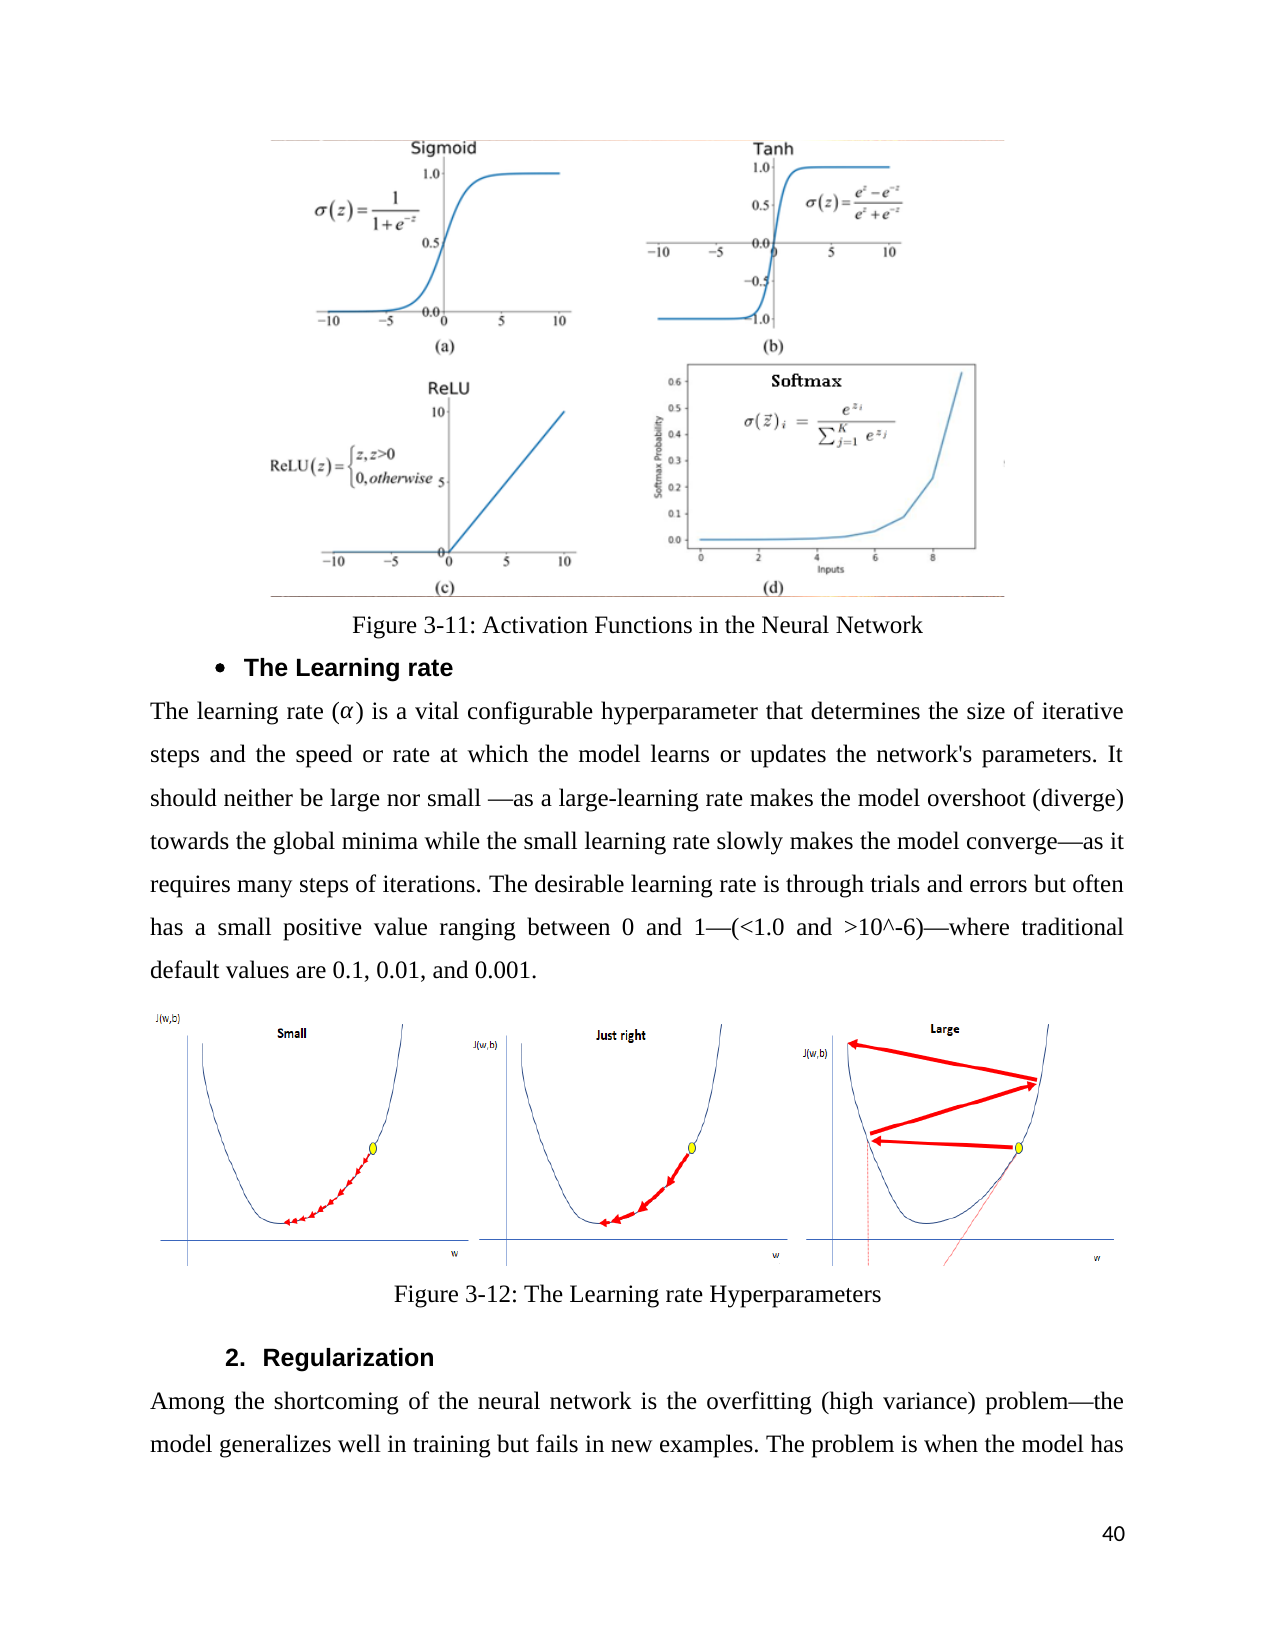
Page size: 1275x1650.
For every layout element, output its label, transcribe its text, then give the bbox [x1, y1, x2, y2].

text Figure 3-12: The Learning rate Hyperparameters [150, 1279, 1125, 1308]
list Regularization [225, 1343, 1125, 1372]
text Figure 3-11: Activation Functions in the Neural Network [150, 610, 1125, 639]
picture [150, 998, 1125, 1266]
text The learning rate () is a vital configurable hyperparameter that determines the size of iterative steps and the speed or rate at which the model learns or updates the network's parameters. It should neither be large nor small —as a large-learning rate makes the model overshoot (diverge) towards the global minima while the small learning rate slowly makes the model converge—as it requires many steps of iterations. ​The desirable learning rate is through trials and errors but often has a small positive value ranging between 0 and 1—(<1.0 and >10^-6)—where traditional default values are 0.1, 0.01, and 0.001. [150, 696, 1125, 984]
list The Learning rate [216, 653, 1125, 682]
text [150, 1386, 1125, 1458]
picture [270, 140, 1005, 597]
